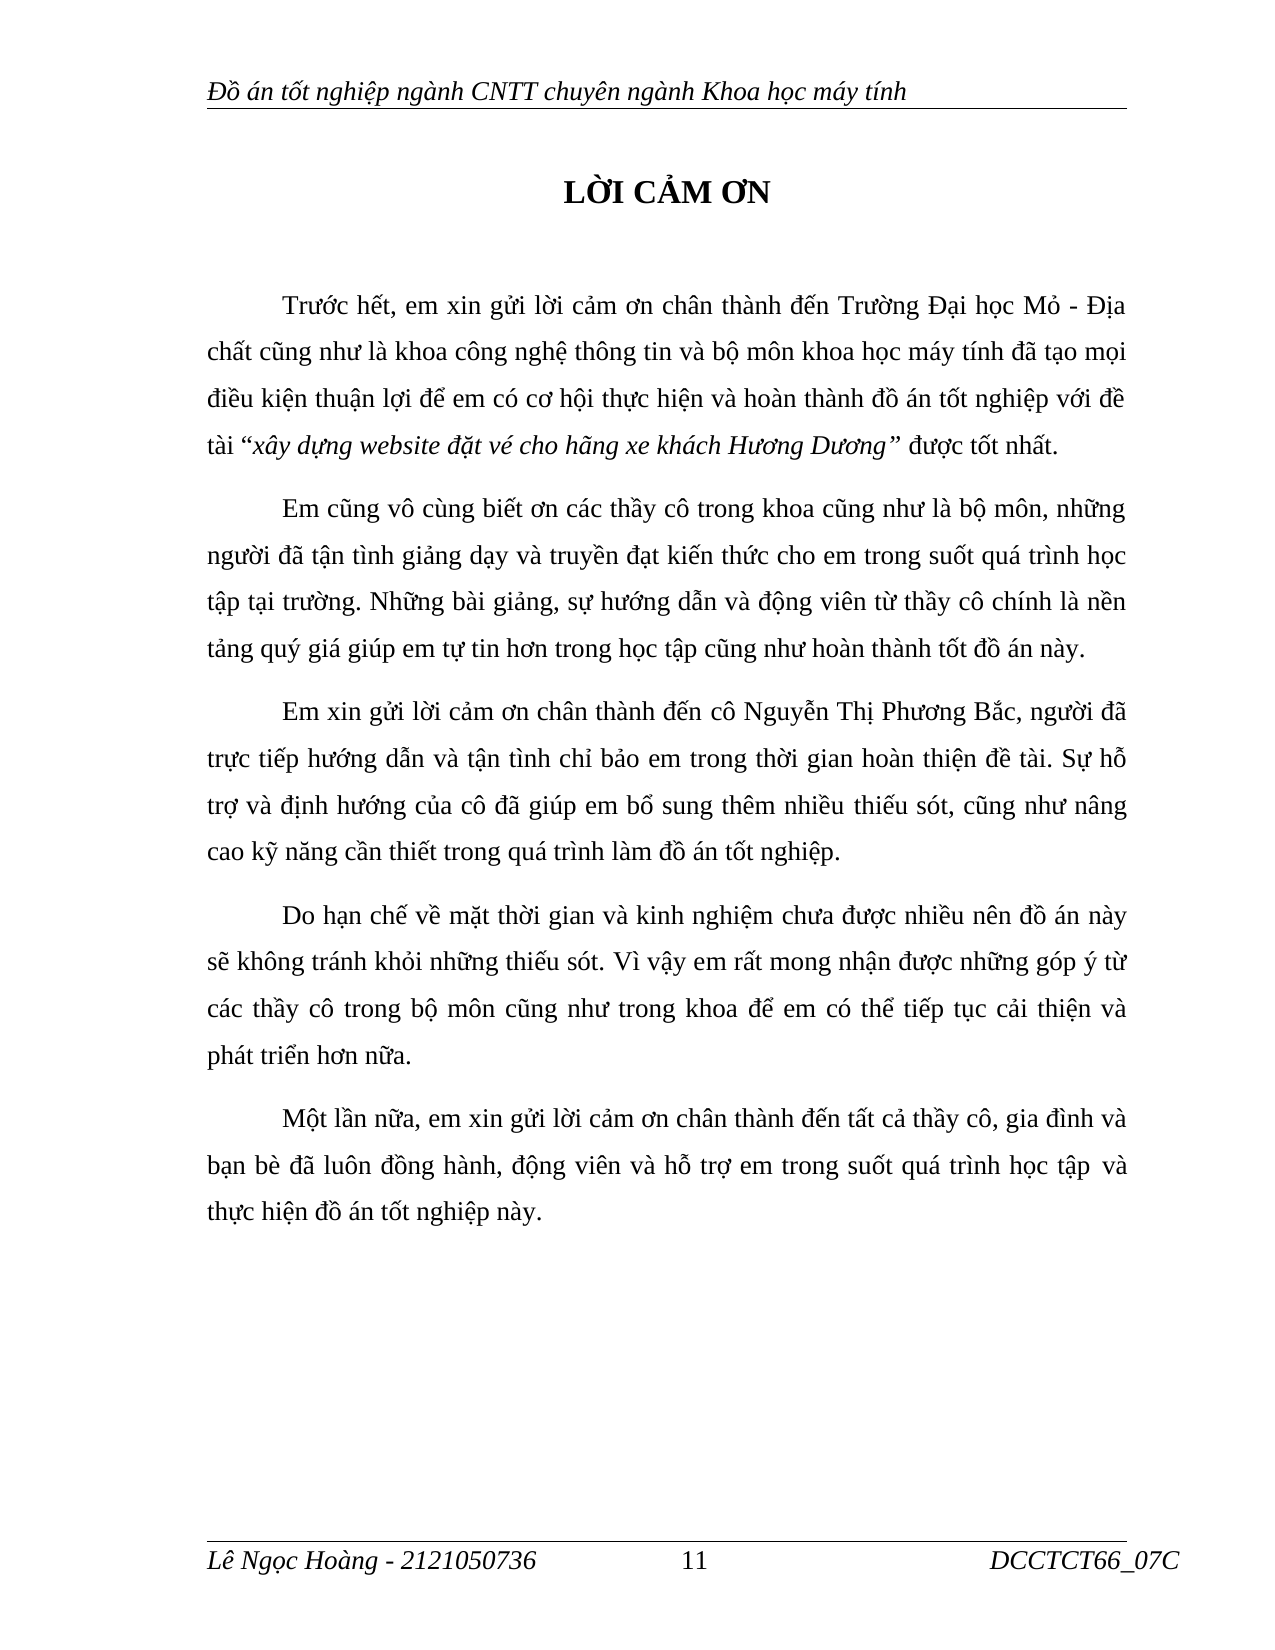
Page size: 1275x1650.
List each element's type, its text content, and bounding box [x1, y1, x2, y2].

text Một lần nữa, em xin gửi lời cảm ơn chân thành đến tất cả thầy cô, gia đình và bạn bè đã luôn đồng hành, động viên và hỗ trợ em trong suốt quá trình học tập và thực hiện đồ án tốt nghiệp này. [207, 1102, 1127, 1227]
text Em cũng vô cùng biết ơn các thầy cô trong khoa cũng như là bộ môn, những người đã tận tình giảng dạy và truyền đạt kiến thức cho em trong suốt quá trình học tập tại trường. Những bài giảng, sự hướng dẫn và động viên từ thầy cô chính là nền tảng quý giá giúp em tự tin hơn trong học tập cũng như hoàn thành tốt đồ án này. [207, 492, 1127, 663]
subtitle LỜI CẢM ƠN [207, 173, 1127, 211]
text Trước hết, em xin gửi lời cảm ơn chân thành đến Trường Đại học Mỏ - Địa chất cũng như là khoa công nghệ thông tin và bộ môn khoa học máy tính đã tạo mọi điều kiện thuận lợi để em có cơ hội thực hiện và hoàn thành đồ án tốt nghiệp với đề tài “xây dựng website đặt vé cho hãng xe khách Hương Dương” được tốt nhất. [207, 289, 1127, 460]
text Do hạn chế về mặt thời gian và kinh nghiệm chưa được nhiều nên đồ án này sẽ không tránh khỏi những thiếu sót. Vì vậy em rất mong nhận được những góp ý từ các thầy cô trong bộ môn cũng như trong khoa để em có thể tiếp tục cải thiện và phát triển hơn nữa. [207, 899, 1127, 1070]
text Em xin gửi lời cảm ơn chân thành đến cô Nguyễn Thị Phương Bắc, người đã trực tiếp hướng dẫn và tận tình chỉ bảo em trong thời gian hoàn thiện đề tài. Sự hỗ trợ và định hướng của cô đã giúp em bổ sung thêm nhiều thiếu sót, cũng như nâng cao kỹ năng cần thiết trong quá trình làm đồ án tốt nghiệp. [207, 696, 1127, 867]
